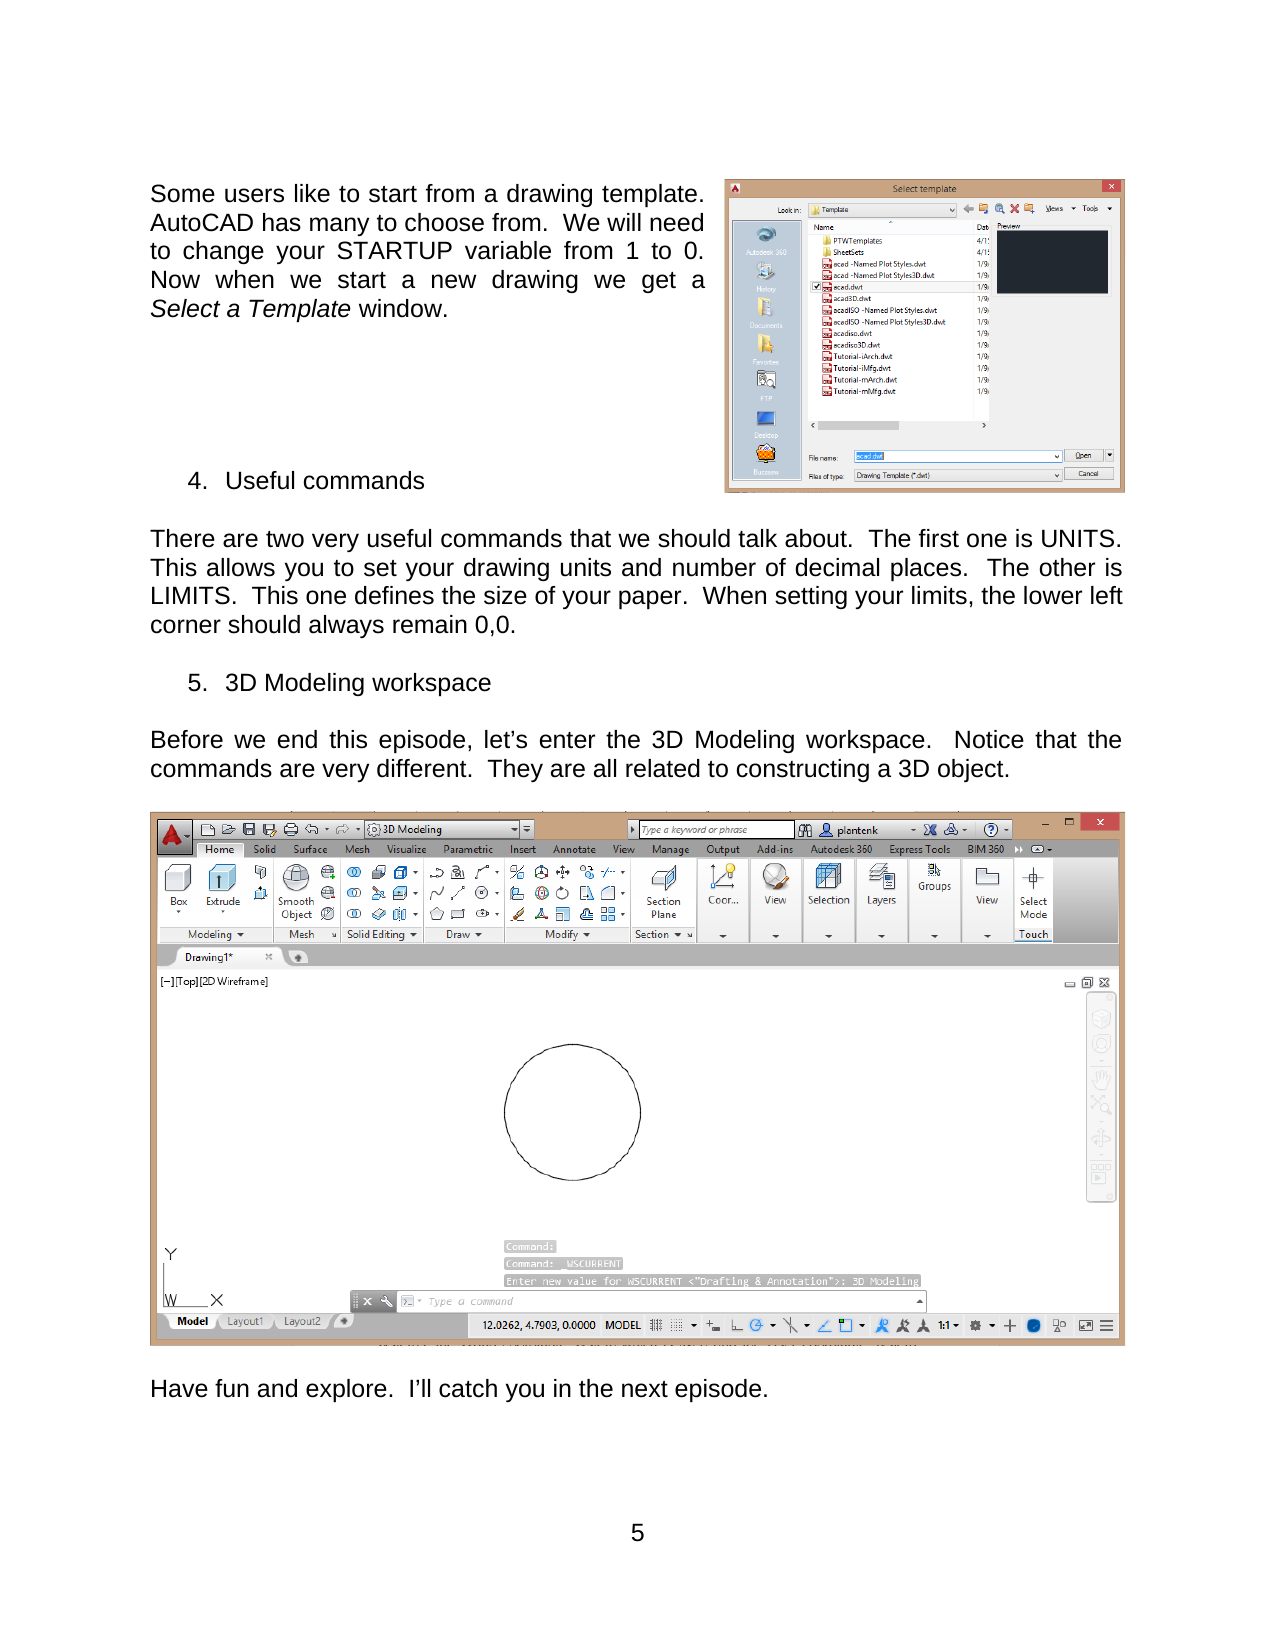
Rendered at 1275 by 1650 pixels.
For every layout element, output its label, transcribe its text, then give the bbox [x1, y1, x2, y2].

picture [724, 179, 1125, 493]
text There are two very useful commands that we should talk about. The first one is UNITS. This allows you to set your drawing units and number of decimal places. The other is LIMITS. This one defines the size of your paper. When setting your limits, the lower left corner should always remain 0,0. [150, 524, 1125, 639]
text Before we end this episode, let’s enter the 3D Modeling workspace. Notice that the commands are very different. They are all related to constructing a 3D object. [150, 725, 1125, 782]
picture [150, 811, 1125, 1346]
text Have fun and explore. I’ll catch you in the next episode. [150, 1374, 1125, 1403]
list Useful commands [187, 466, 1125, 495]
list 3D Modeling workspace [187, 667, 1125, 696]
text Some users like to start from a drawing template. AutoCAD has many to choose from. We will need to change your STARTUP variable from 1 to 0. Now when we start a new drawing we get a Select a Template window. [150, 179, 724, 322]
